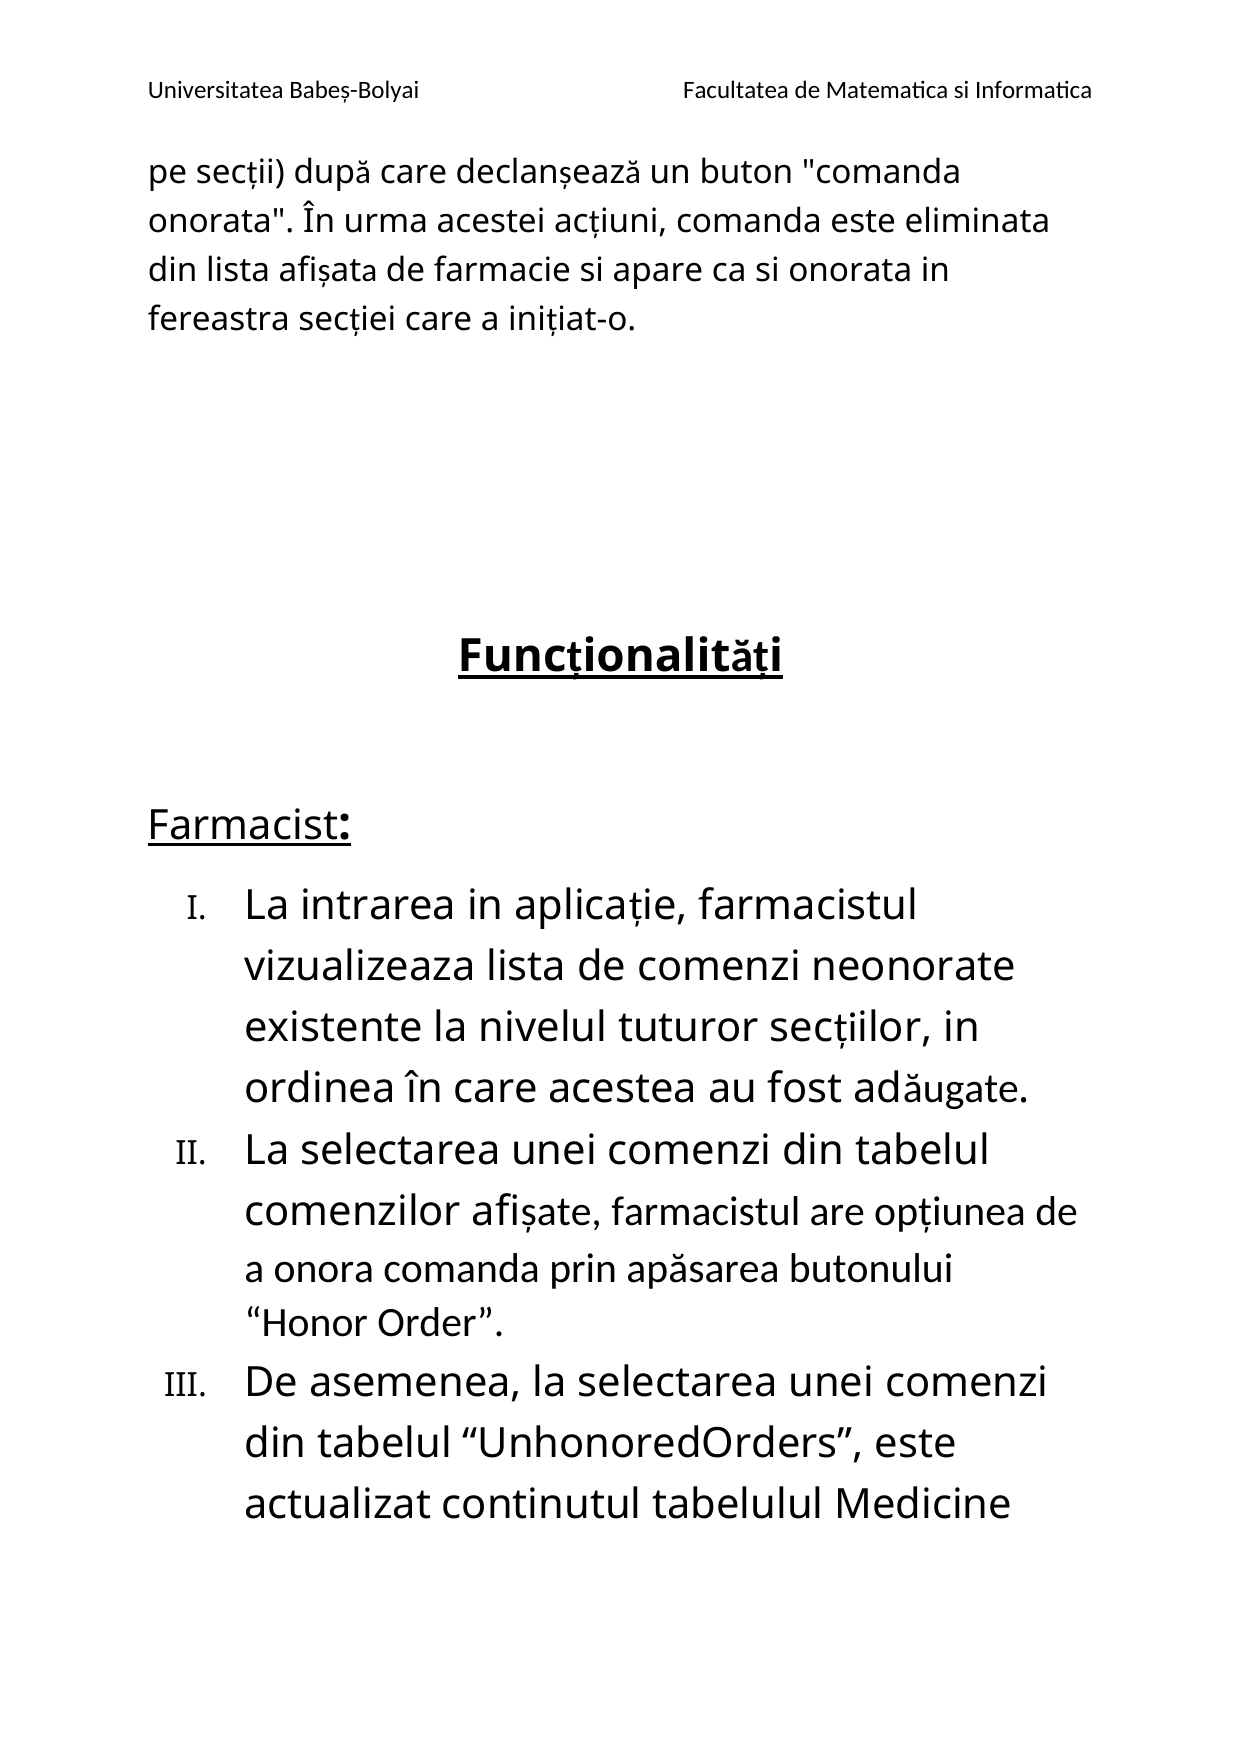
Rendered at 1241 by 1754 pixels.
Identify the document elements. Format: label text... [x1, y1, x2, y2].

text Farmacist: [148, 791, 1093, 853]
list La intrarea in aplicație, farmacistul vizualizeaza lista de comenzi neonorate existente la nivelul tuturor secțiilor, in ordinea în care acestea au fost adăugate. [207, 874, 1093, 1115]
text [148, 148, 1093, 340]
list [207, 1351, 1093, 1531]
list La selectarea unei comenzi din tabelul comenzilor afișate, farmacistul are opțiunea de a onora comanda prin apăsarea butonului [207, 1119, 1093, 1292]
list “Honor Order”. [244, 1296, 1093, 1347]
text Funcționalități [148, 623, 1093, 685]
